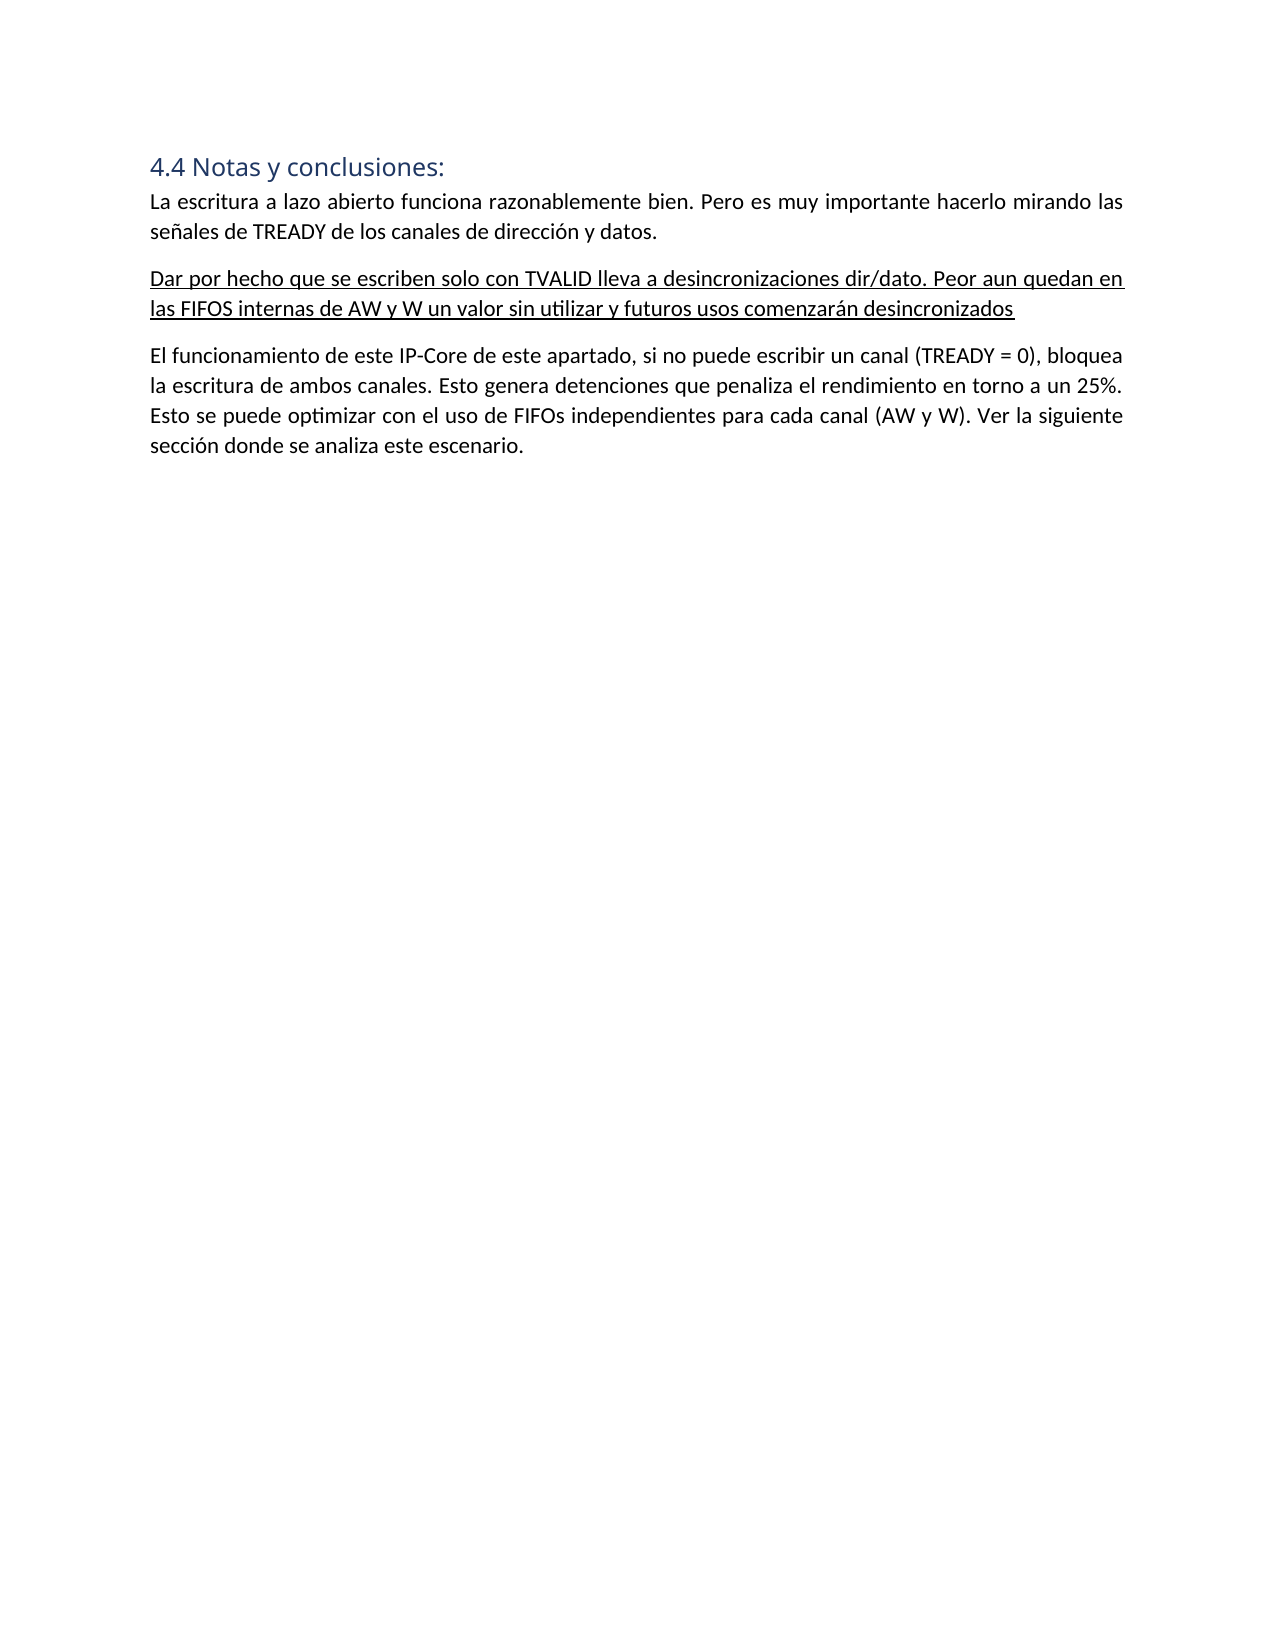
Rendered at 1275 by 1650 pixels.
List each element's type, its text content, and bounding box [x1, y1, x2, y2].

text Dar por hecho que se escriben solo con TVALID lleva a desincronizaciones dir/dato. Peor aun quedan en las FIFOS internas de AW y W un valor sin utilizar y futuros usos comenzarán desincronizados [150, 264, 1125, 288]
text Dar por hecho que se escriben solo con TVALID lleva a desincronizaciones dir/dato. Peor aun quedan en las FIFOS internas de AW y W un valor sin utilizar y futuros usos comenzarán desincronizados [150, 289, 1125, 322]
subtitle 4.4 Notas y conclusiones: [150, 150, 1125, 184]
text La escritura a lazo abierto funciona razonablemente bien. Pero es muy importante hacerlo mirando las señales de TREADY de los canales de dirección y datos. [150, 187, 1125, 245]
text El funcionamiento de este IP-Core de este apartado, si no puede escribir un canal (TREADY = 0), bloquea la escritura de ambos canales. Esto genera detenciones que penaliza el rendimiento en torno a un 25%. Esto se puede optimizar con el uso de FIFOs independientes para cada canal (AW y W). Ver la siguiente sección donde se analiza este escenario. [150, 341, 1125, 459]
